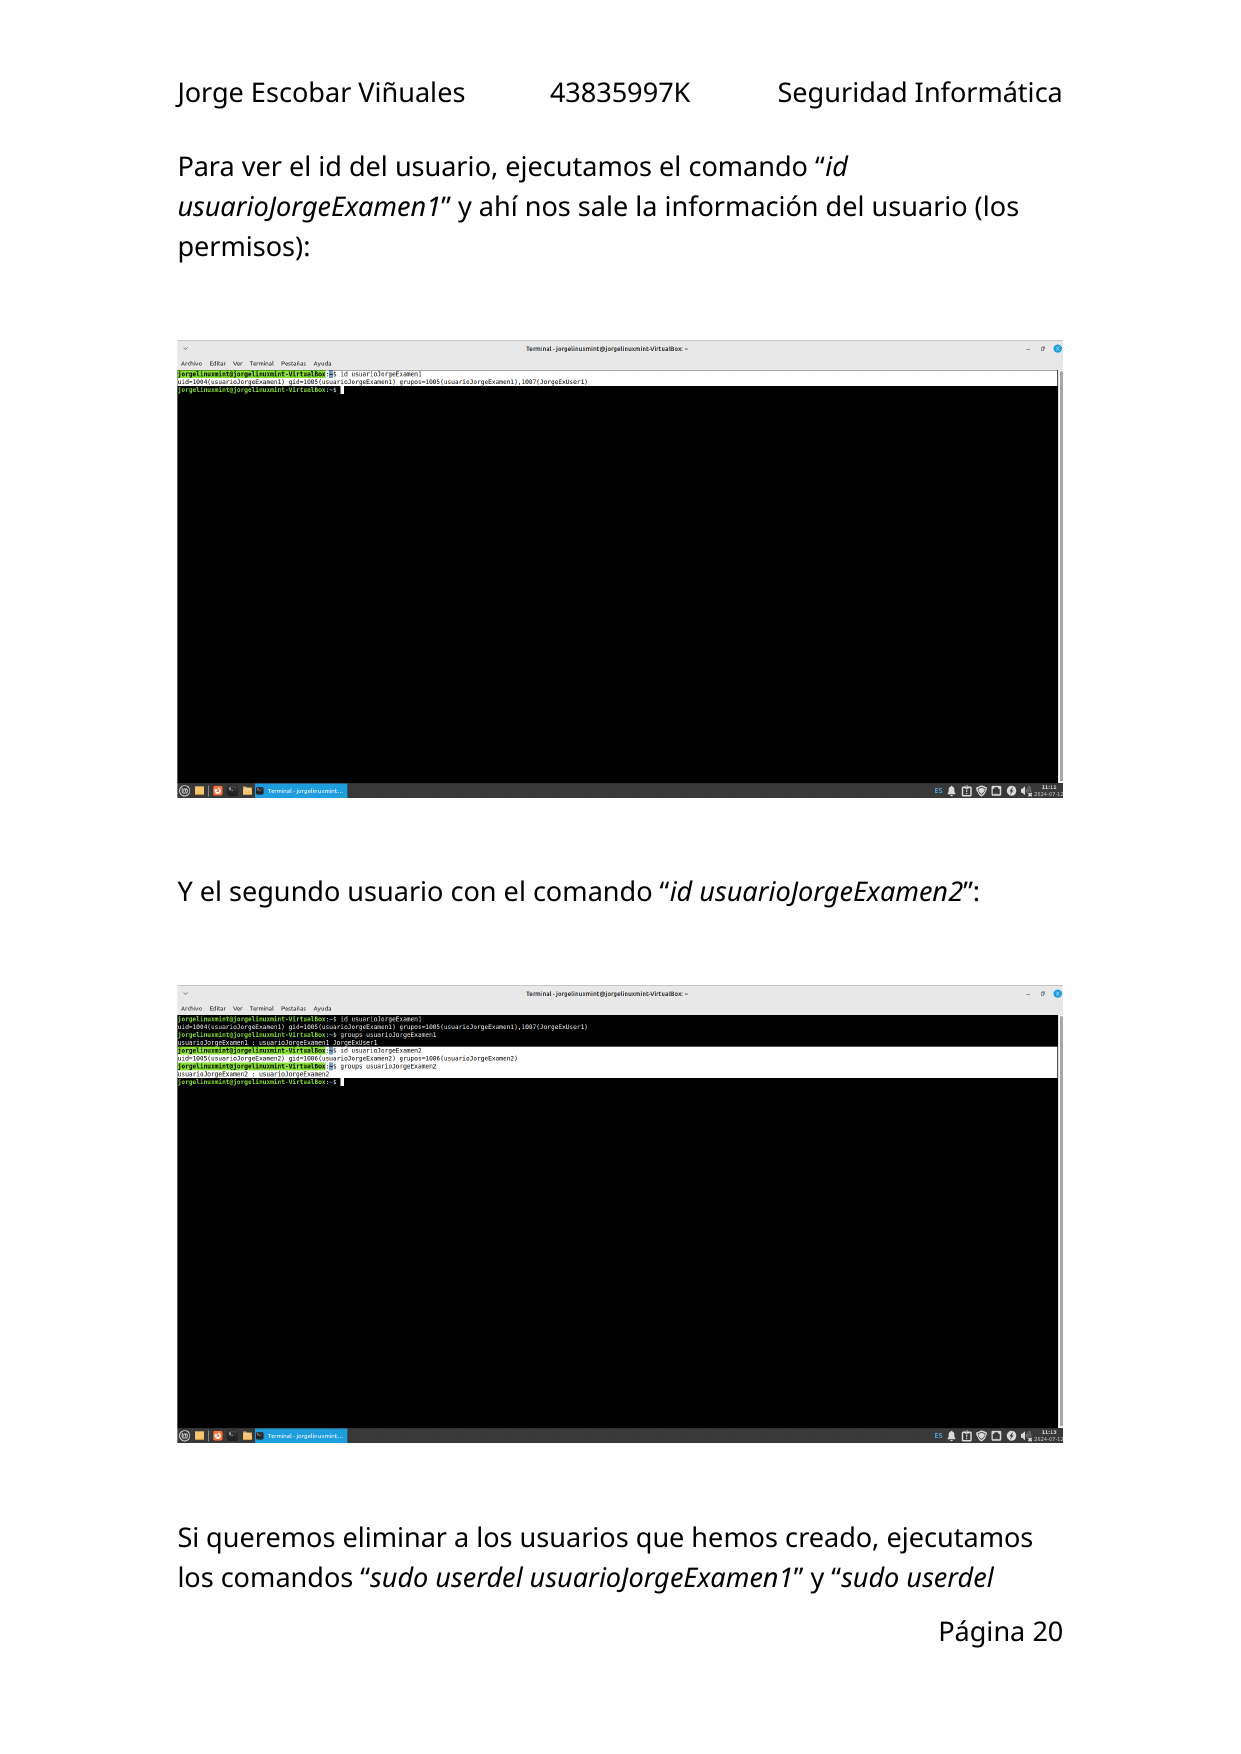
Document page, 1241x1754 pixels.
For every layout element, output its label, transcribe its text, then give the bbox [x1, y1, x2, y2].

text Para ver el id del usuario, ejecutamos el comando “id usuarioJorgeExamen1” y ahí nos sale la información del usuario (los permisos): [177, 148, 1063, 264]
picture [177, 340, 1063, 798]
picture [177, 985, 1063, 1443]
text Y el segundo usuario con el comando “id usuarioJorgeExamen2”: [177, 873, 1063, 910]
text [177, 1519, 1063, 1595]
